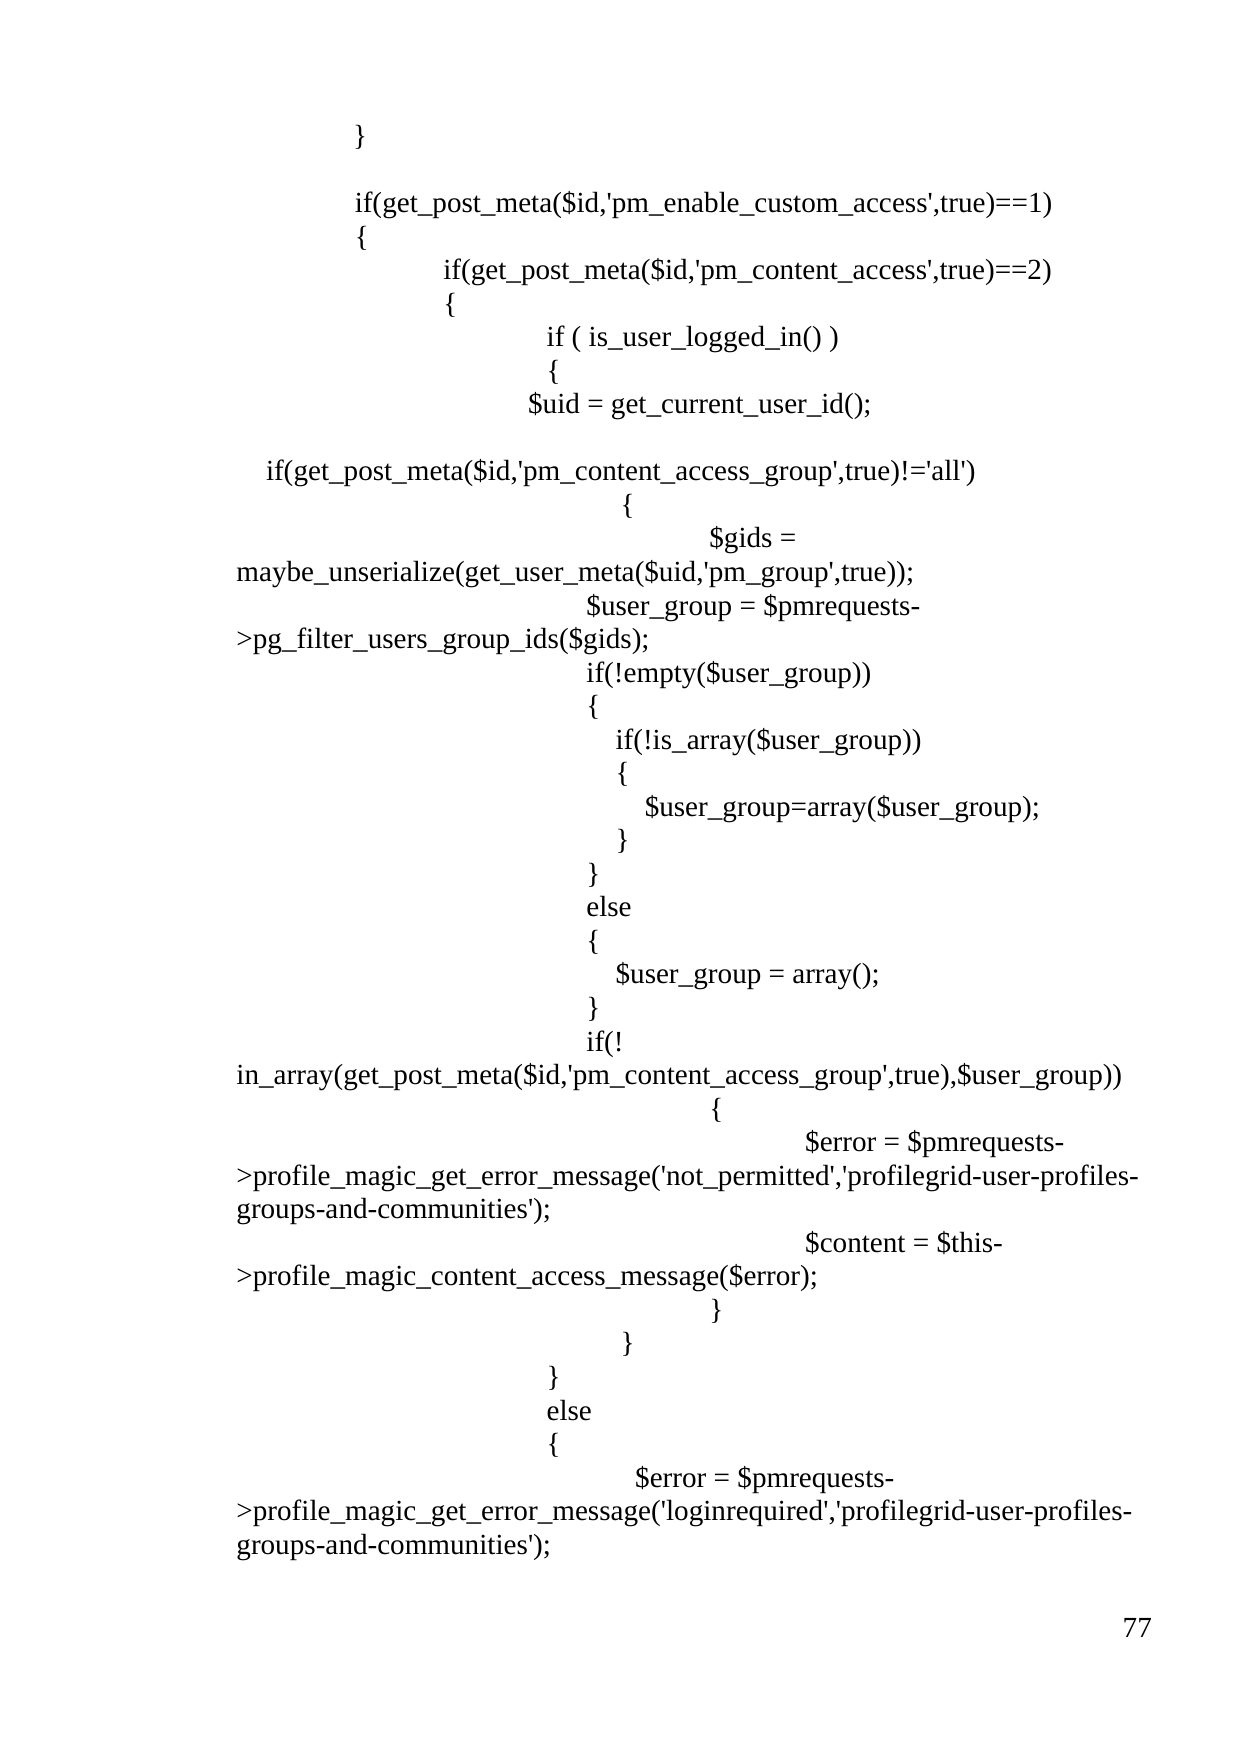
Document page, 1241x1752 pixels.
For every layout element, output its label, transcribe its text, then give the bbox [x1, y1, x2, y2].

text $user_group = array(); [236, 957, 1152, 990]
text $uid = get_current_user_id(); [236, 386, 1152, 420]
text $user_group = $pmrequests->pg_filter_users_group_ids($gids); [236, 588, 1152, 655]
text { [236, 755, 1152, 789]
text { [236, 219, 1152, 252]
text if(get_post_meta($id,'pm_content_access_group',true)!='all') [236, 420, 1152, 487]
text { [236, 286, 1152, 319]
text } [236, 1326, 1152, 1359]
text if(!in_array(get_post_meta($id,'pm_content_access_group',true),$user_group)) [236, 1024, 1152, 1091]
text { [236, 353, 1152, 386]
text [236, 1225, 1152, 1292]
text } [236, 990, 1152, 1024]
text if(!empty($user_group)) [236, 655, 1152, 688]
text { [236, 688, 1152, 722]
text { [236, 1091, 1152, 1124]
text if(get_post_meta($id,'pm_content_access',true)==2) [236, 252, 1152, 286]
text if ( is_user_logged_in() ) [236, 319, 1152, 353]
text else [236, 1393, 1152, 1426]
text $user_group=array($user_group); [236, 789, 1152, 822]
text } [236, 118, 1152, 152]
text else [236, 889, 1152, 923]
text $error = $pmrequests->profile_magic_get_error_message('loginrequired','profilegrid-user-profiles-groups-and-communities'); [236, 1460, 1152, 1560]
text { [236, 923, 1152, 957]
text if(!is_array($user_group)) [236, 722, 1152, 755]
text } [236, 1359, 1152, 1393]
text { [236, 1426, 1152, 1460]
text $gids = maybe_unserialize(get_user_meta($uid,'pm_group',true)); [236, 521, 1152, 588]
text } [236, 822, 1152, 856]
text if(get_post_meta($id,'pm_enable_custom_access',true)==1) [236, 185, 1152, 219]
text } [236, 856, 1152, 889]
text { [236, 487, 1152, 521]
text } [236, 1292, 1152, 1326]
text $error = $pmrequests->profile_magic_get_error_message('not_permitted','profilegrid-user-profiles-groups-and-communities'); [236, 1124, 1152, 1225]
